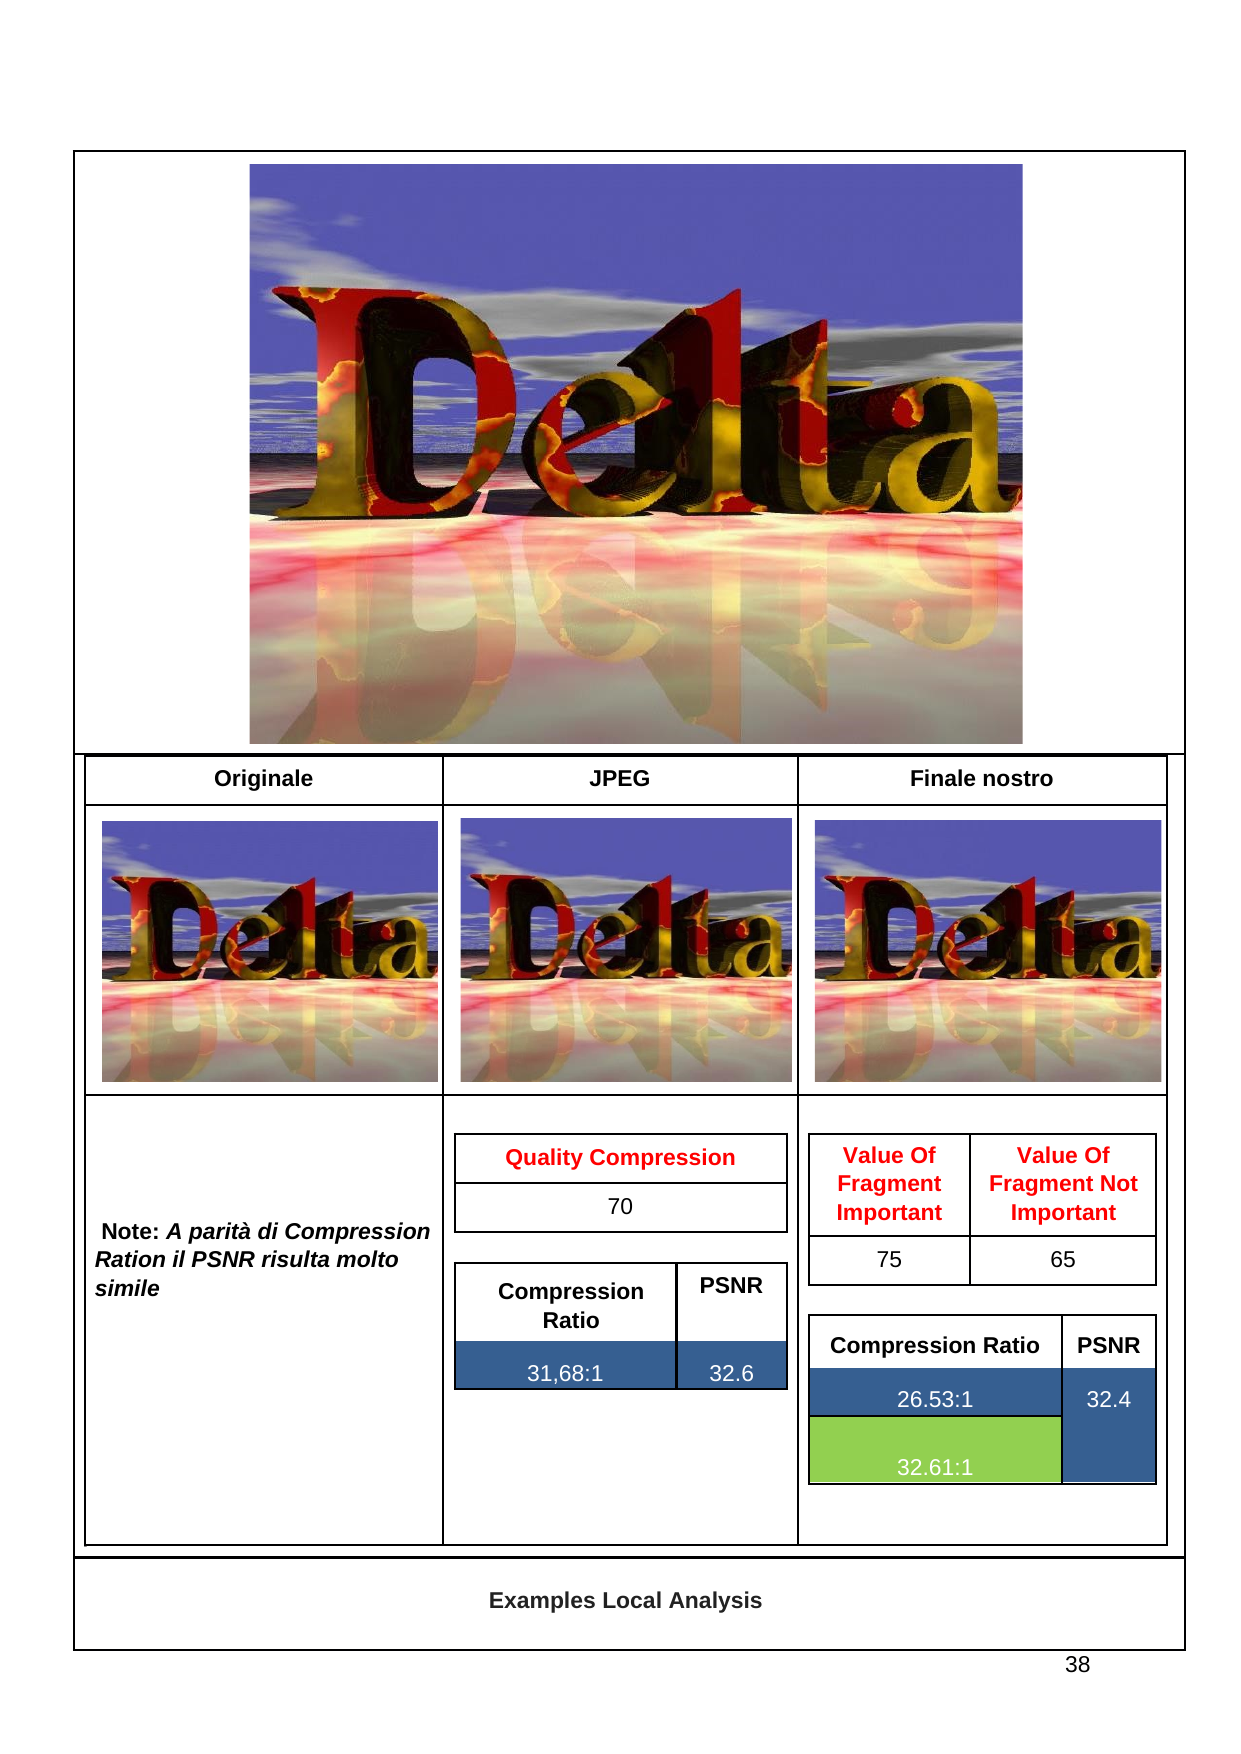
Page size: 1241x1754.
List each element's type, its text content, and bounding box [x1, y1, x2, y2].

picture [249, 164, 1023, 744]
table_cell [75, 1559, 1184, 1648]
picture [460, 818, 792, 1082]
picture [102, 821, 438, 1082]
picture [814, 820, 1162, 1082]
table_cell sdf [75, 755, 1184, 1556]
table_header [75, 152, 1184, 753]
